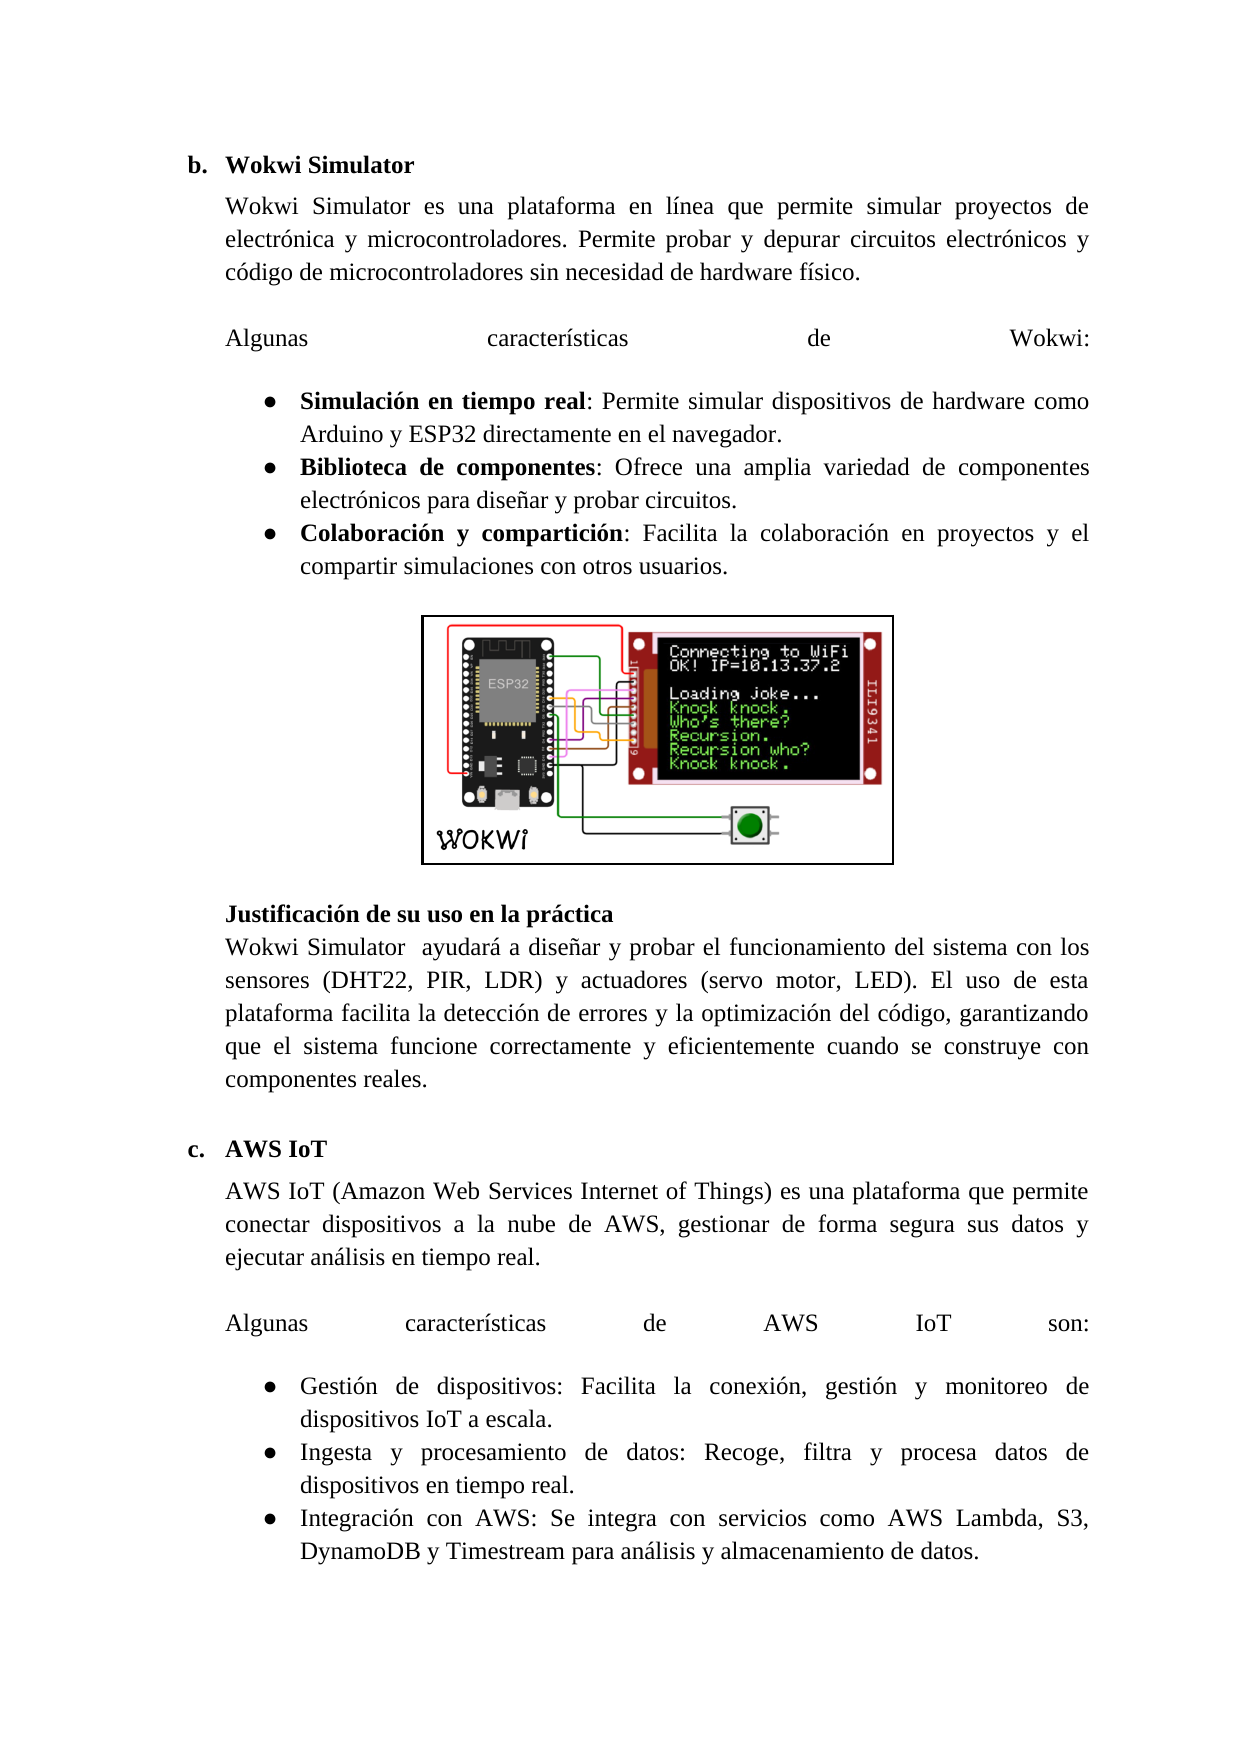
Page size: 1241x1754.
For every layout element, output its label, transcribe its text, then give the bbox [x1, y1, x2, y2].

list Biblioteca de componentes: Ofrece una amplia variedad de componentes electrónicos para diseñar y probar circuitos. [262, 452, 1090, 514]
list Gestión de dispositivos: Facilita la conexión, gestión y monitoreo de dispositivos IoT a escala. [262, 1371, 1090, 1432]
picture [424, 617, 892, 863]
list Integración con AWS: Se integra con servicios como AWS Lambda, S3, DynamoDB y Timestream para análisis y almacenamiento de datos. [262, 1503, 1090, 1564]
text AWS IoT (Amazon Web Services Internet of Things) es una plataforma que permite conectar dispositivos a la nube de AWS, gestionar de forma segura sus datos y ejecutar análisis en tiempo real. [225, 1176, 1090, 1271]
list Simulación en tiempo real: Permite simular dispositivos de hardware como Arduino y ESP32 directamente en el navegador. [262, 386, 1090, 448]
text Justificación de su uso en la práctica [225, 899, 1090, 928]
list Ingesta y procesamiento de datos: Recoge, filtra y procesa datos de dispositivos en tiempo real. [262, 1437, 1090, 1498]
text Wokwi Simulator ayudará a diseñar y probar el funcionamiento del sistema con los sensores (DHT22, PIR, LDR) y actuadores (servo motor, LED). El uso de esta plataforma facilita la detección de errores y la optimización del código, garantizando que el sistema funcione correctamente y eficientemente cuando se construye con componentes reales. [225, 932, 1090, 1093]
subtitle AWS IoT [187, 1134, 1090, 1163]
text Wokwi Simulator es una plataforma en línea que permite simular proyectos de electrónica y microcontroladores. Permite probar y depurar circuitos electrónicos y código de microcontroladores sin necesidad de hardware físico. [225, 191, 1090, 286]
subtitle Wokwi Simulator [187, 150, 1090, 179]
text Algunas características de Wokwi: [225, 290, 1090, 382]
list Colaboración y compartición: Facilita la colaboración en proyectos y el compartir simulaciones con otros usuarios. [262, 518, 1090, 580]
text Algunas características de AWS IoT son: [225, 1275, 1090, 1367]
